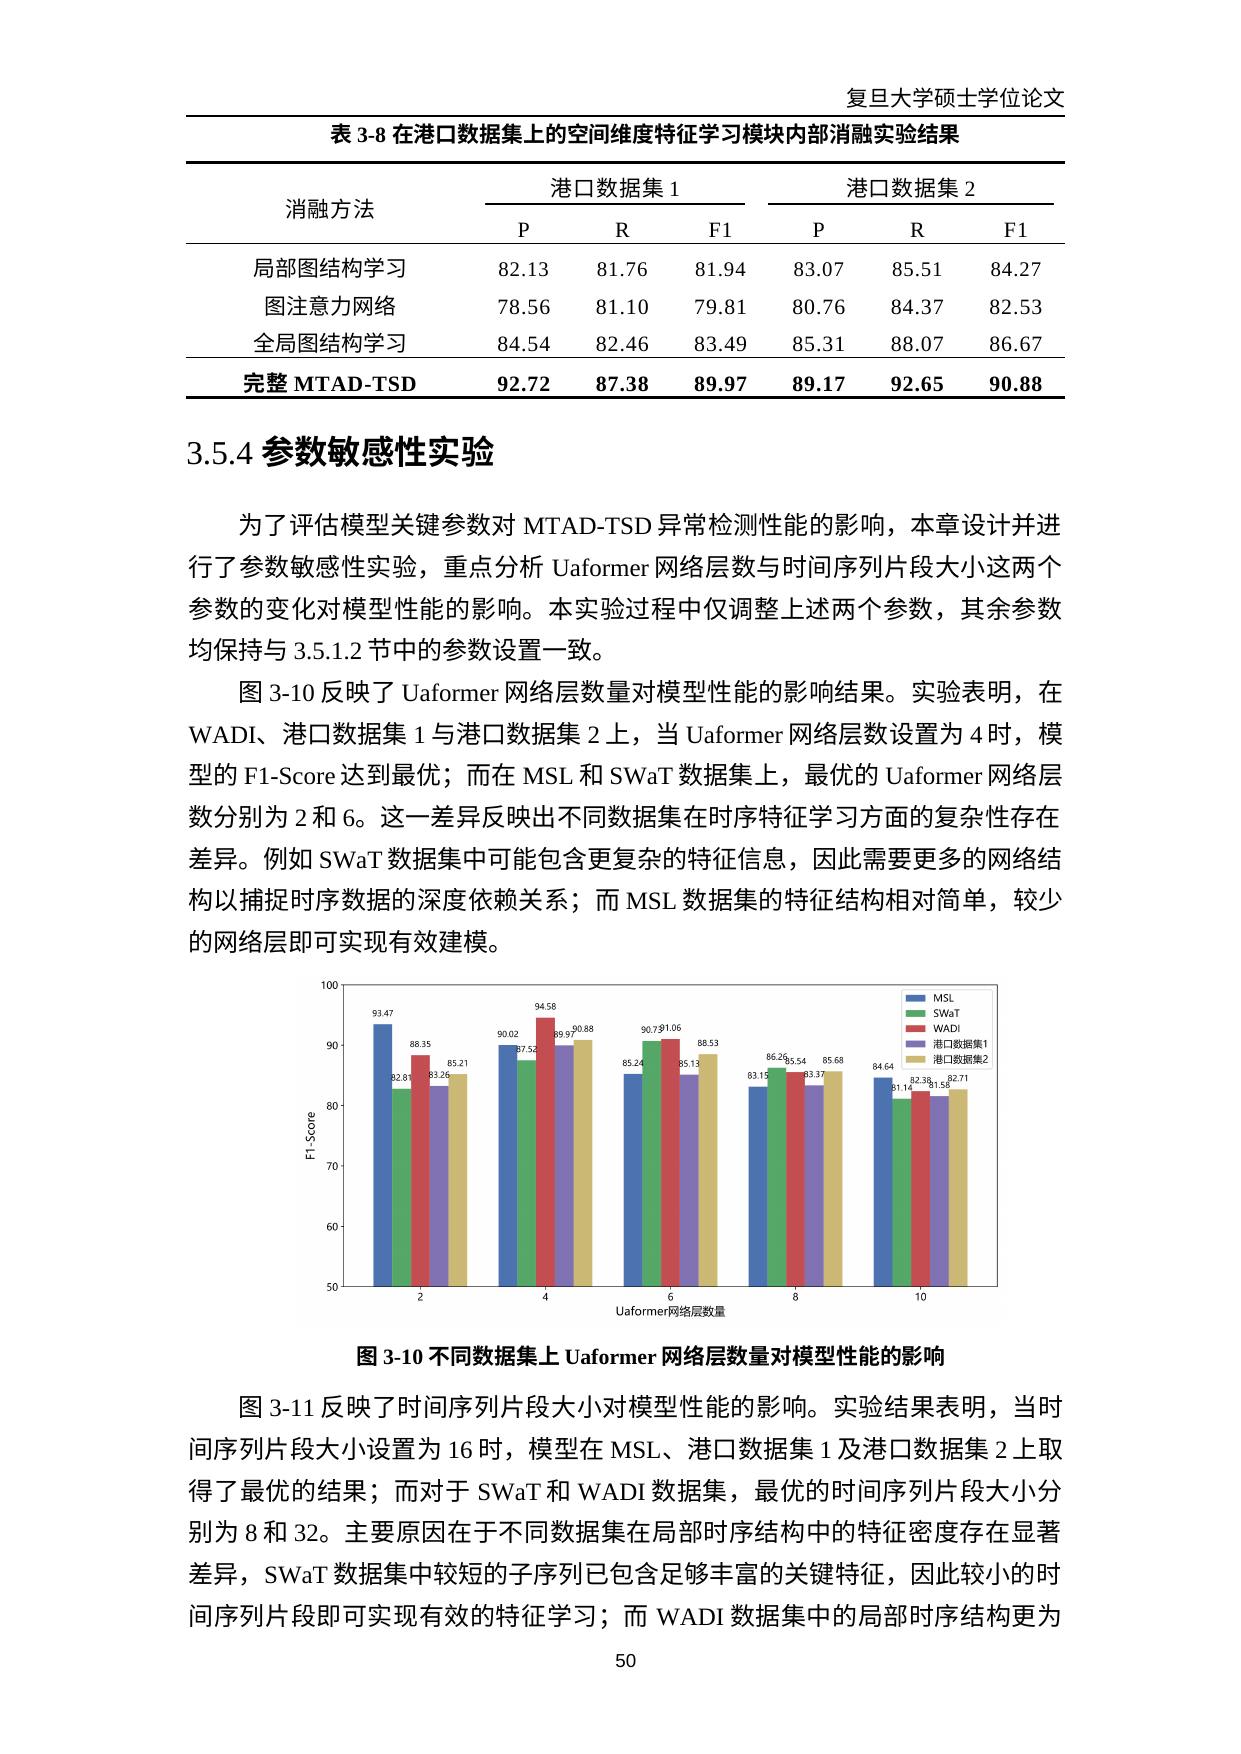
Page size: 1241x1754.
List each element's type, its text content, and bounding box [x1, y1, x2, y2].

table_cell R [573, 205, 671, 243]
table_cell 90.88 [966, 358, 1065, 396]
table_header 消融方法 [186, 164, 474, 243]
table_cell F1 [966, 205, 1065, 243]
table_cell 全局图结构学习 [186, 319, 474, 357]
table_cell 85.51 [868, 244, 966, 282]
table_cell 81.94 [671, 244, 769, 282]
table_cell 84.27 [966, 244, 1065, 282]
text 图3-10 不同数据集上Uaformer网络层数量对模型性能的影响 [188, 1339, 1063, 1371]
table_cell 图注意力网络 [186, 282, 474, 319]
table_cell 82.46 [573, 319, 671, 357]
table_header 港口数据集2 [756, 164, 1065, 205]
table_cell 92.72 [474, 358, 573, 396]
table_cell 81.76 [573, 244, 671, 282]
text 图3-10反映了Uaformer网络层数量对模型性能的影响结果。实验表明，在WADI、港口数据集1与港口数据集2上，当Uaformer网络层数设置为4时，模型的F1-Score达到最优；而在MSL和SWaT数据集上，最优的Uaformer网络层数分别为2和6。这一差异反映出不同数据集在时序特征学习方面的复杂性存在差异。例如SWaT数据集中可能包含更复杂的特征信息，因此需要更多的网络结构以捕捉时序数据的深度依赖关系；而MSL数据集的特征结构相对简单，较少的网络层即可实现有效建模。 [188, 668, 1063, 960]
subtitle 参数敏感性实验 [186, 426, 1065, 474]
table_cell 84.54 [474, 319, 573, 357]
table_header 港口数据集1 [474, 164, 756, 205]
table_cell 78.56 [474, 282, 573, 319]
table_cell 89.97 [671, 358, 769, 396]
table_cell 88.07 [868, 319, 966, 357]
table_cell 81.10 [573, 282, 671, 319]
table_cell 85.31 [769, 319, 868, 357]
table_cell 84.37 [868, 282, 966, 319]
table_cell 83.49 [671, 319, 769, 357]
table_cell 完整MTAD-TSD [186, 358, 474, 396]
table_cell 83.07 [769, 244, 868, 282]
table_cell 82.13 [474, 244, 573, 282]
table_cell P [769, 205, 868, 243]
table_cell 82.53 [966, 282, 1065, 319]
table_cell 79.81 [671, 282, 769, 319]
table_cell 80.76 [769, 282, 868, 319]
table_cell P [474, 205, 573, 243]
table_cell 89.17 [769, 358, 868, 396]
table_cell R [868, 205, 966, 243]
table_cell F1 [671, 205, 769, 243]
table_cell 87.38 [573, 358, 671, 396]
text 表3-8 在港口数据集上的空间维度特征学习模块内部消融实验结果 [188, 117, 1053, 148]
text 为了评估模型关键参数对MTAD-TSD异常检测性能的影响，本章设计并进行了参数敏感性实验，重点分析Uaformer网络层数与时间序列片段大小这两个参数的变化对模型性能的影响。本实验过程中仅调整上述两个参数，其余参数均保持与3.5.1.2节中的参数设置一致。 [188, 501, 1063, 668]
picture [296, 972, 1006, 1327]
table_cell 局部图结构学习 [186, 244, 474, 282]
table_cell 92.65 [868, 358, 966, 396]
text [188, 1383, 1063, 1633]
table_cell 86.67 [966, 319, 1065, 357]
